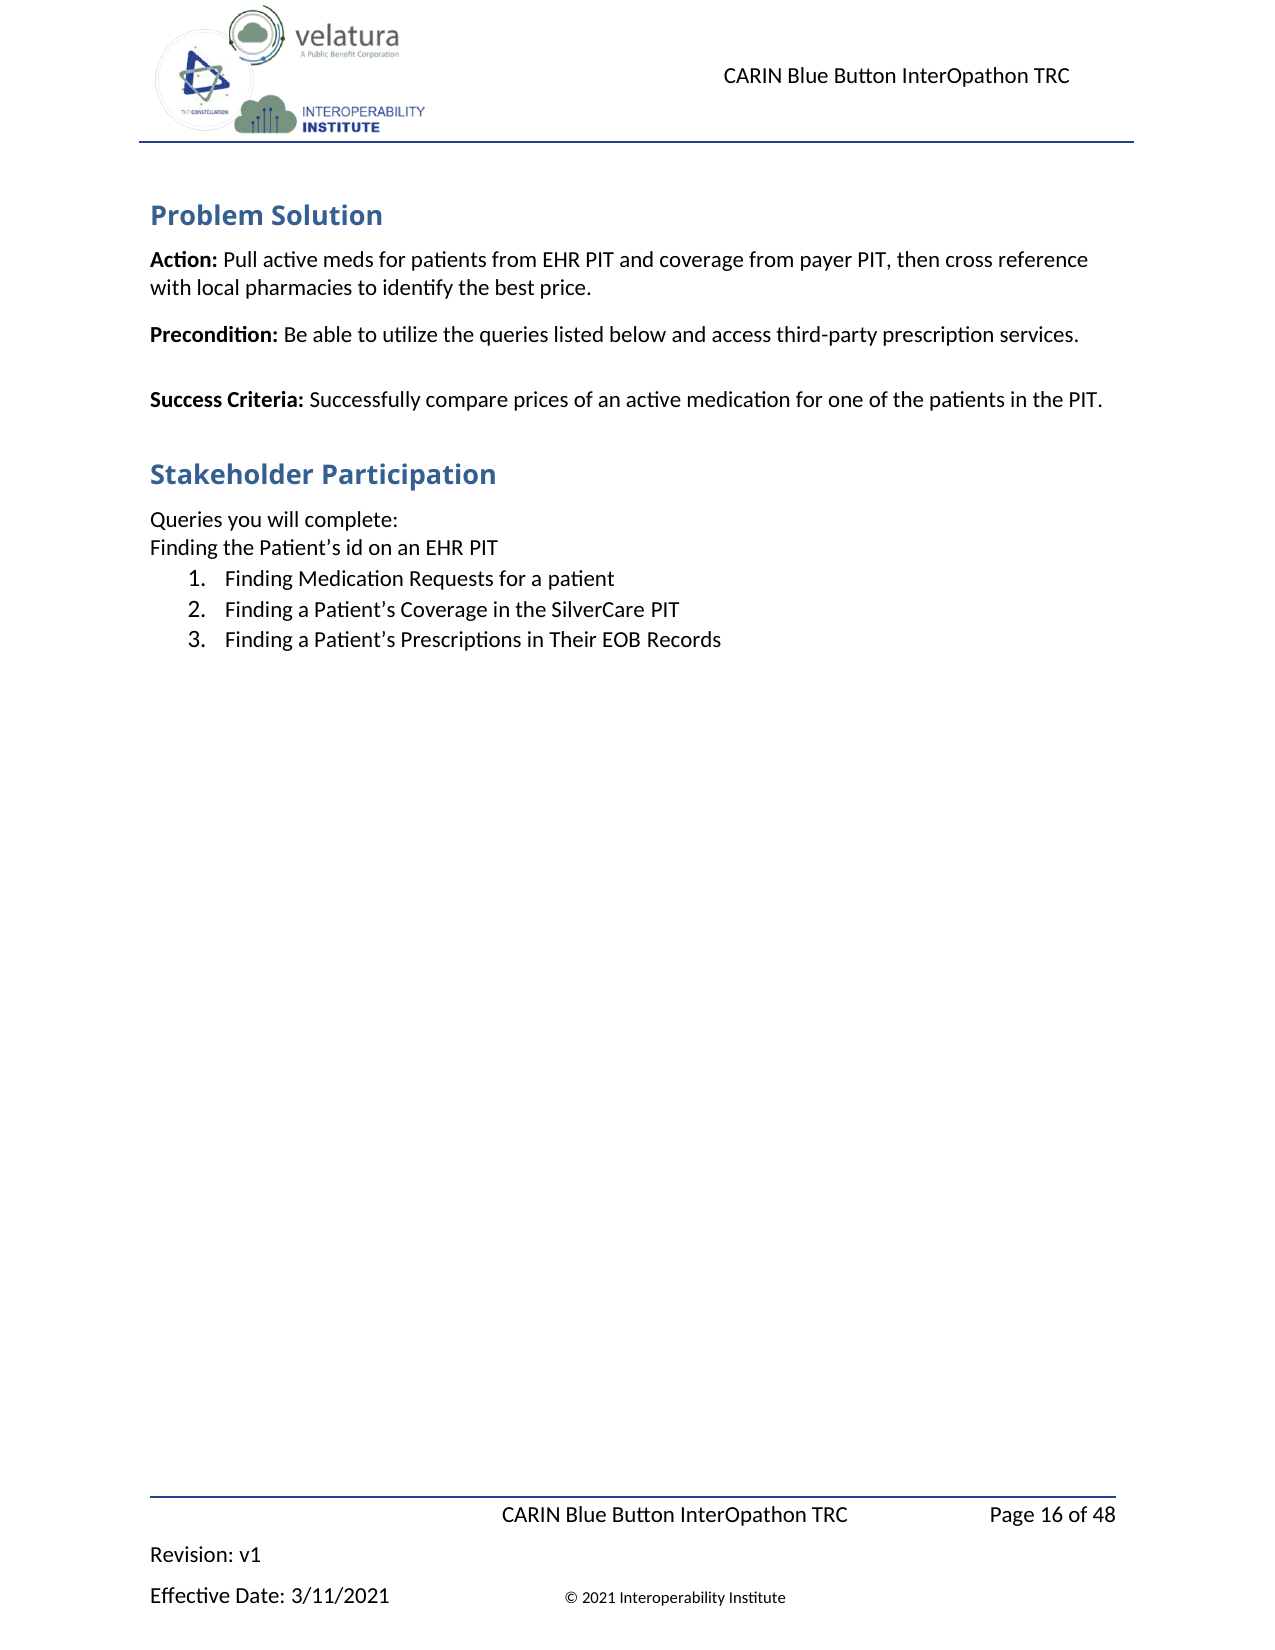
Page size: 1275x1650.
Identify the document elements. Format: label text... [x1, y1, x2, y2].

subtitle Stakeholder Participation [150, 456, 1116, 492]
subtitle Problem Solution [150, 196, 1116, 233]
list Finding the Patient’s id on an EHR PIT [150, 533, 1116, 561]
text Action: Pull active meds for patients from EHR PIT and coverage from payer PIT, then cross reference with local pharmacies to identify the best price. [150, 245, 1116, 301]
text Precondition: Be able to utilize the queries listed below and access third-party prescription services. [150, 320, 1116, 348]
list Finding a Patient’s Coverage in the SilverCare PIT [187, 593, 1116, 623]
list Finding Medication Requests for a patient [187, 562, 1116, 592]
picture [150, 0, 429, 141]
text Success Criteria: Successfully compare prices of an active medication for one of the patients in the PIT. [150, 385, 1116, 413]
text Queries you will complete: [150, 505, 1116, 533]
list Finding a Patient’s Prescriptions in Their EOB Records [187, 624, 1116, 654]
